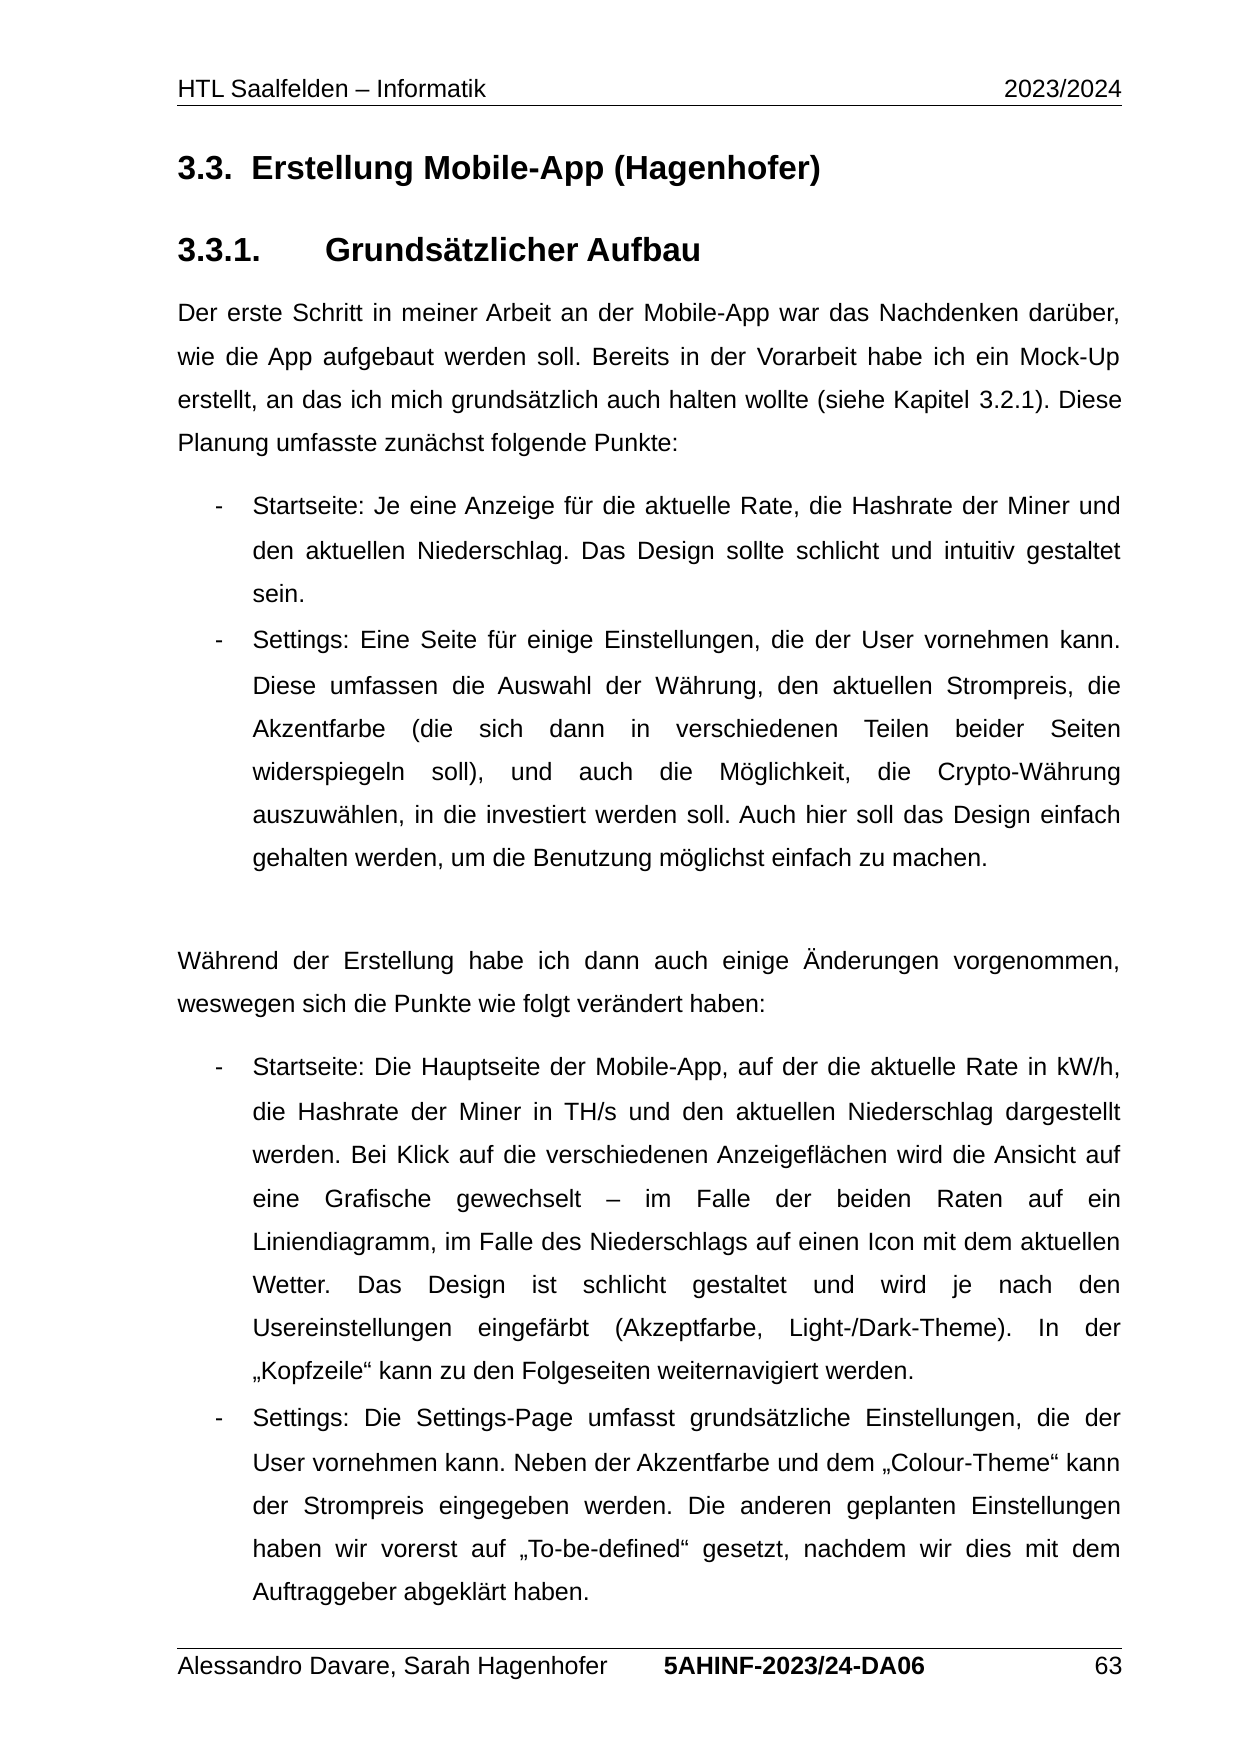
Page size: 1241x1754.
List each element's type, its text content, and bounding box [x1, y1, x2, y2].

subtitle Grundsätzlicher Aufbau [177, 230, 1122, 269]
list Startseite: Die Hauptseite der Mobile-App, auf der die aktuelle Rate in kW/h, die Hashrate der Miner in TH/s und den aktuellen Niederschlag dargestellt werden. Bei Klick auf die verschiedenen Anzeigeflächen wird die Ansicht auf eine Grafische gewechselt – im Falle der beiden Raten auf ein Liniendiagramm, im Falle des Niederschlags auf einen Icon mit dem aktuellen Wetter. Das Design ist schlicht gestaltet und wird je nach den Usereinstellungen eingefärbt (Akzeptfarbe, Light-/Dark-Theme). In der „Kopfzeile“ kann zu den Folgeseiten weiternavigiert werden. [215, 1049, 1122, 1385]
text Der erste Schritt in meiner Arbeit an der Mobile-App war das Nachdenken darüber, wie die App aufgebaut werden soll. Bereits in der Vorarbeit habe ich ein Mock-Up erstellt, an das ich mich grundsätzlich auch halten wollte (siehe Kapitel 3.2.1). Diese Planung umfasste zunächst folgende Punkte: [177, 298, 1122, 456]
subtitle Erstellung Mobile-App (Hagenhofer) [177, 148, 1122, 186]
text Während der Erstellung habe ich dann auch einige Änderungen vorgenommen, weswegen sich die Punkte wie folgt verändert haben: [177, 946, 1122, 1018]
list Startseite: Je eine Anzeige für die aktuelle Rate, die Hashrate der Miner und den aktuellen Niederschlag. Das Design sollte schlicht und intuitiv gestaltet sein. [215, 487, 1122, 608]
list Settings: Eine Seite für einige Einstellungen, die der User vornehmen kann. Diese umfassen die Auswahl der Währung, den aktuellen Strompreis, die Akzentfarbe (die sich dann in verschiedenen Teilen beider Seiten widerspiegeln soll), und auch die Möglichkeit, die Crypto-Währung auszuwählen, in die investiert werden soll. Auch hier soll das Design einfach gehalten werden, um die Benutzung möglichst einfach zu machen. [215, 622, 1122, 872]
list Settings: Die Settings-Page umfasst grundsätzliche Einstellungen, die der User vornehmen kann. Neben der Akzentfarbe und dem „Colour-Theme“ kann der Strompreis eingegeben werden. Die anderen geplanten Einstellungen haben wir vorerst auf „To-be-defined“ gesetzt, nachdem wir dies mit dem Auftraggeber abgeklärt haben. [215, 1399, 1122, 1606]
